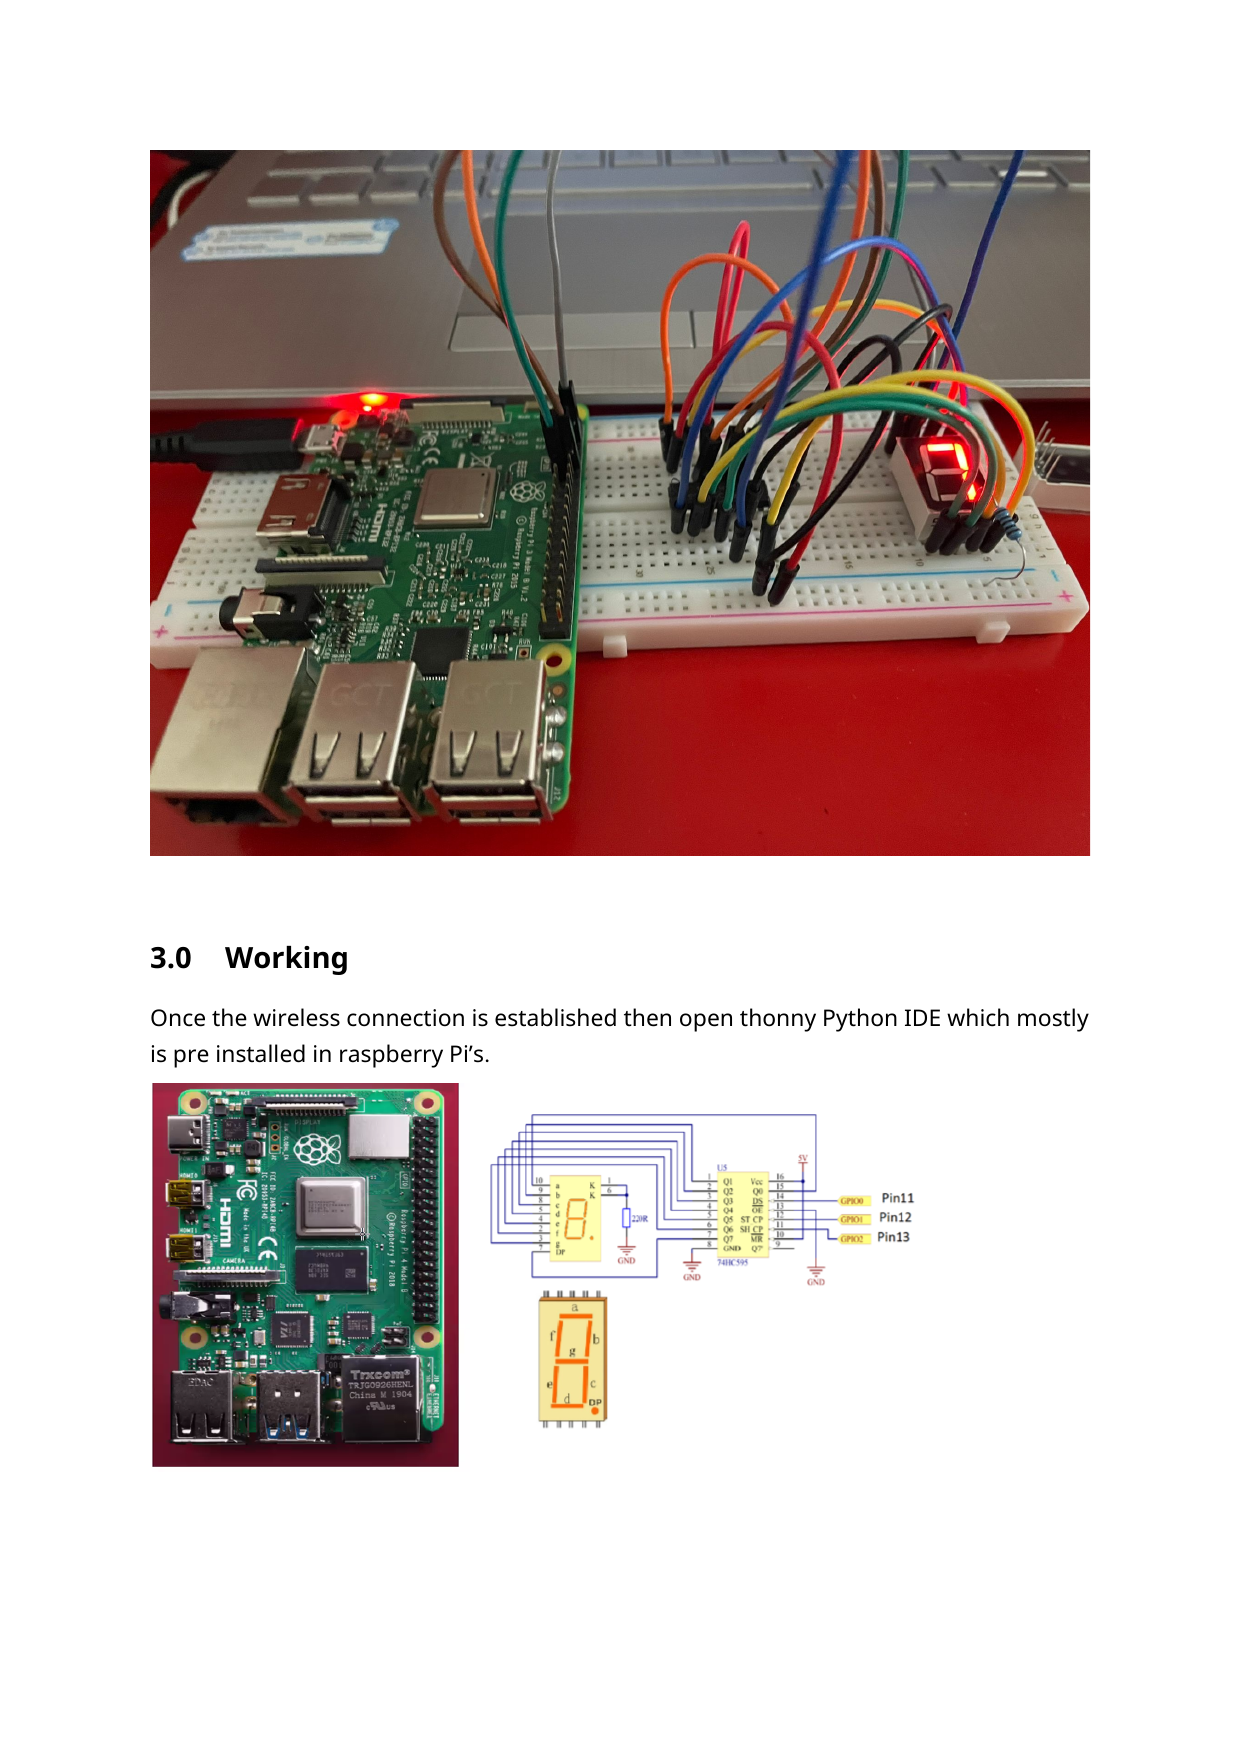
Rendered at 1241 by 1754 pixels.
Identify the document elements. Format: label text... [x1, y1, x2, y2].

text Once the wireless connection is established then open thonny Python IDE which mostly is pre installed in raspberry Pi’s. [150, 1002, 1090, 1069]
subtitle Working [150, 937, 1090, 977]
picture [150, 150, 1091, 856]
picture [170, 1094, 621, 1443]
